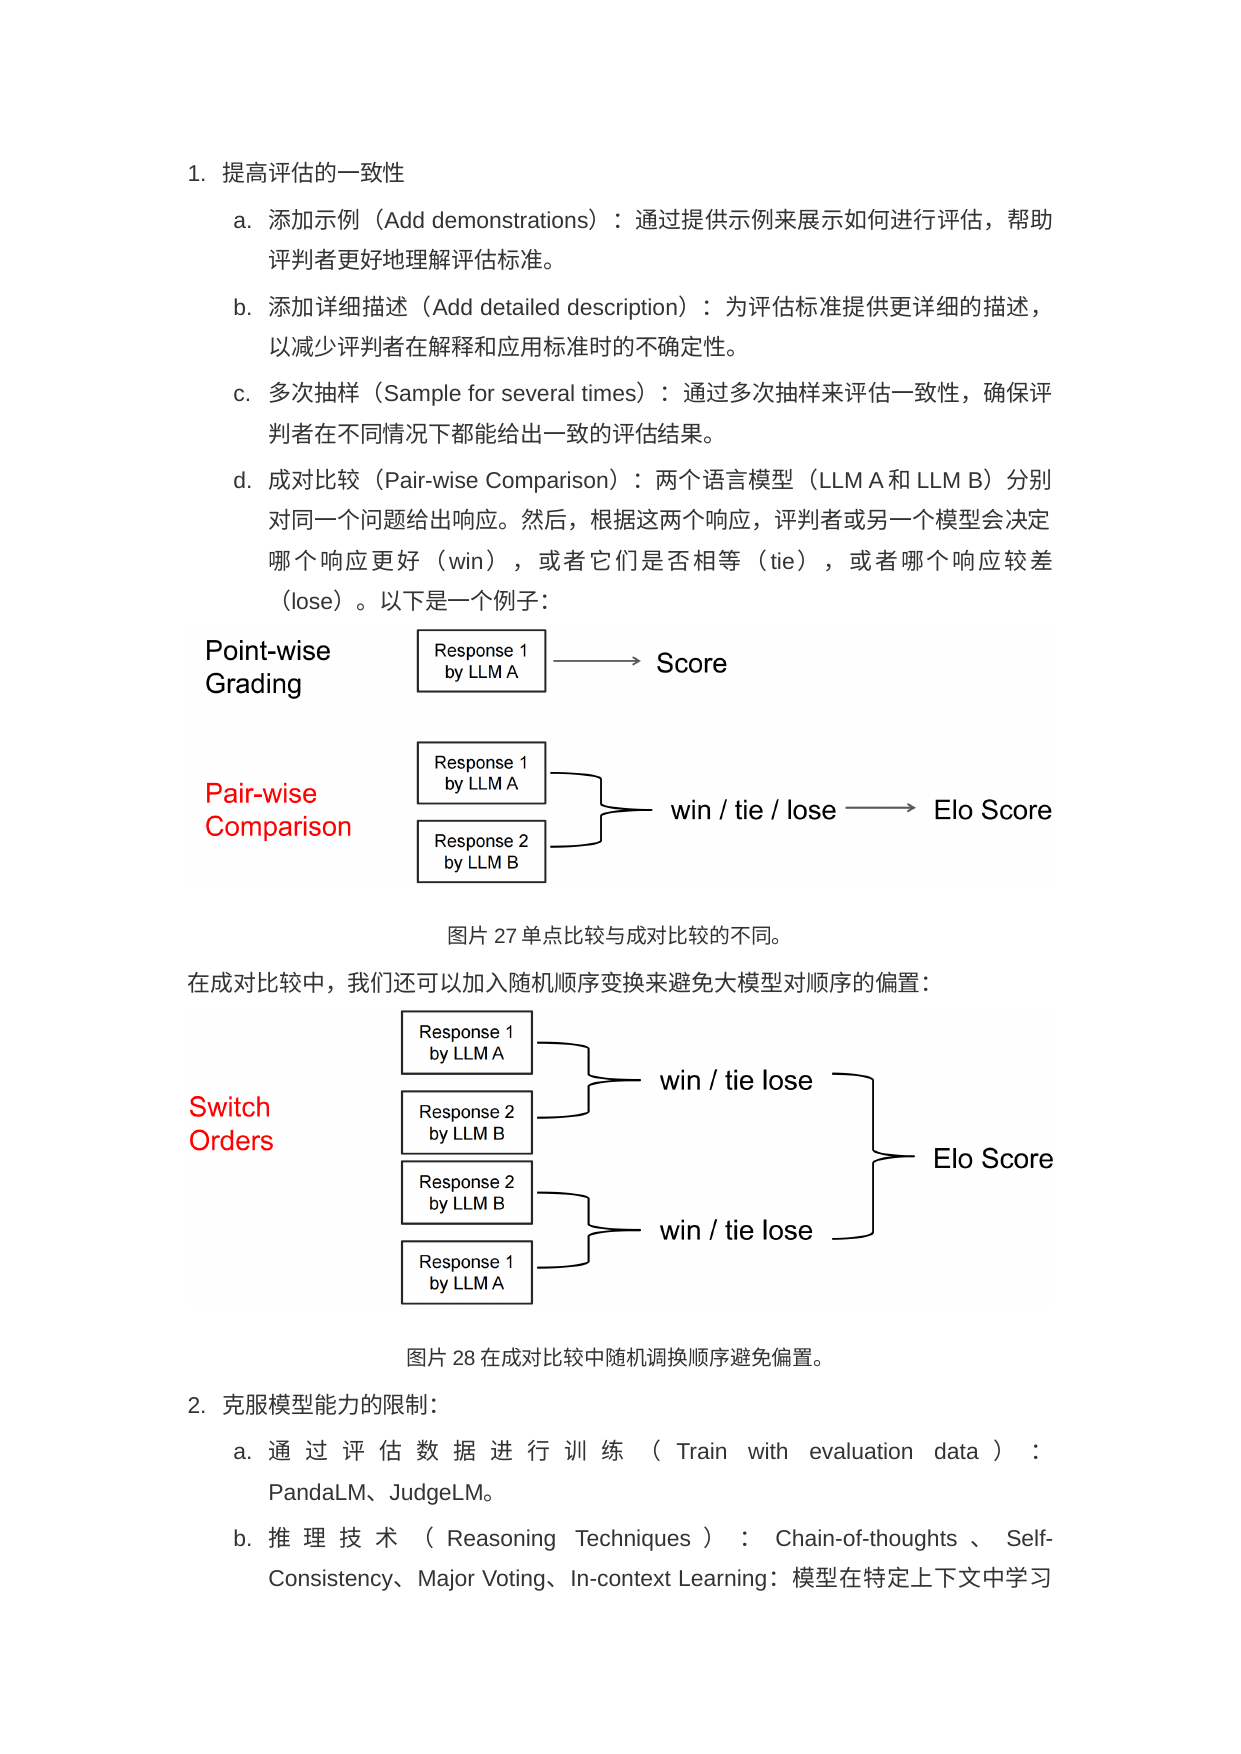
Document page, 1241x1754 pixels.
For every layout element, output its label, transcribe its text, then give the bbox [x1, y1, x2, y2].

list 提高评估的一致性 [187, 151, 1053, 192]
list 添加详细描述（Add detailed description）：为评估标准提供更详细的描述，以减少评判者在解释和应用标准时的不确定性。 [233, 285, 1053, 365]
list 多次抽样（Sample for several times）：通过多次抽样来评估一致性，确保评判者在不同情况下都能给出一致的评估结果。 [233, 372, 1053, 452]
text 在成对比较中，我们还可以加入随机顺序变换来避免大模型对顺序的偏置： [187, 961, 1053, 1001]
list 克服模型能力的限制： [187, 1383, 1053, 1423]
list 成对比较（Pair-wise Comparison）：两个语言模型（LLM A和LLM B）分别对同一个问题给出响应。然后，根据这两个响应，评判者或另一个模型会决定哪个响应更好（win），或者它们是否相等（tie），或者哪个响应较差（lose）。以下是一个例子： [233, 458, 1053, 620]
picture [187, 626, 1053, 887]
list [233, 1516, 1053, 1597]
list 通过评估数据进行训练（Train with evaluation data）：PandaLM、JudgeLM。 [233, 1429, 1053, 1510]
list 添加示例（Add demonstrations）：通过提供示例来展示如何进行评估，帮助评判者更好地理解评估标准。 [233, 198, 1053, 278]
picture [187, 1007, 1053, 1307]
